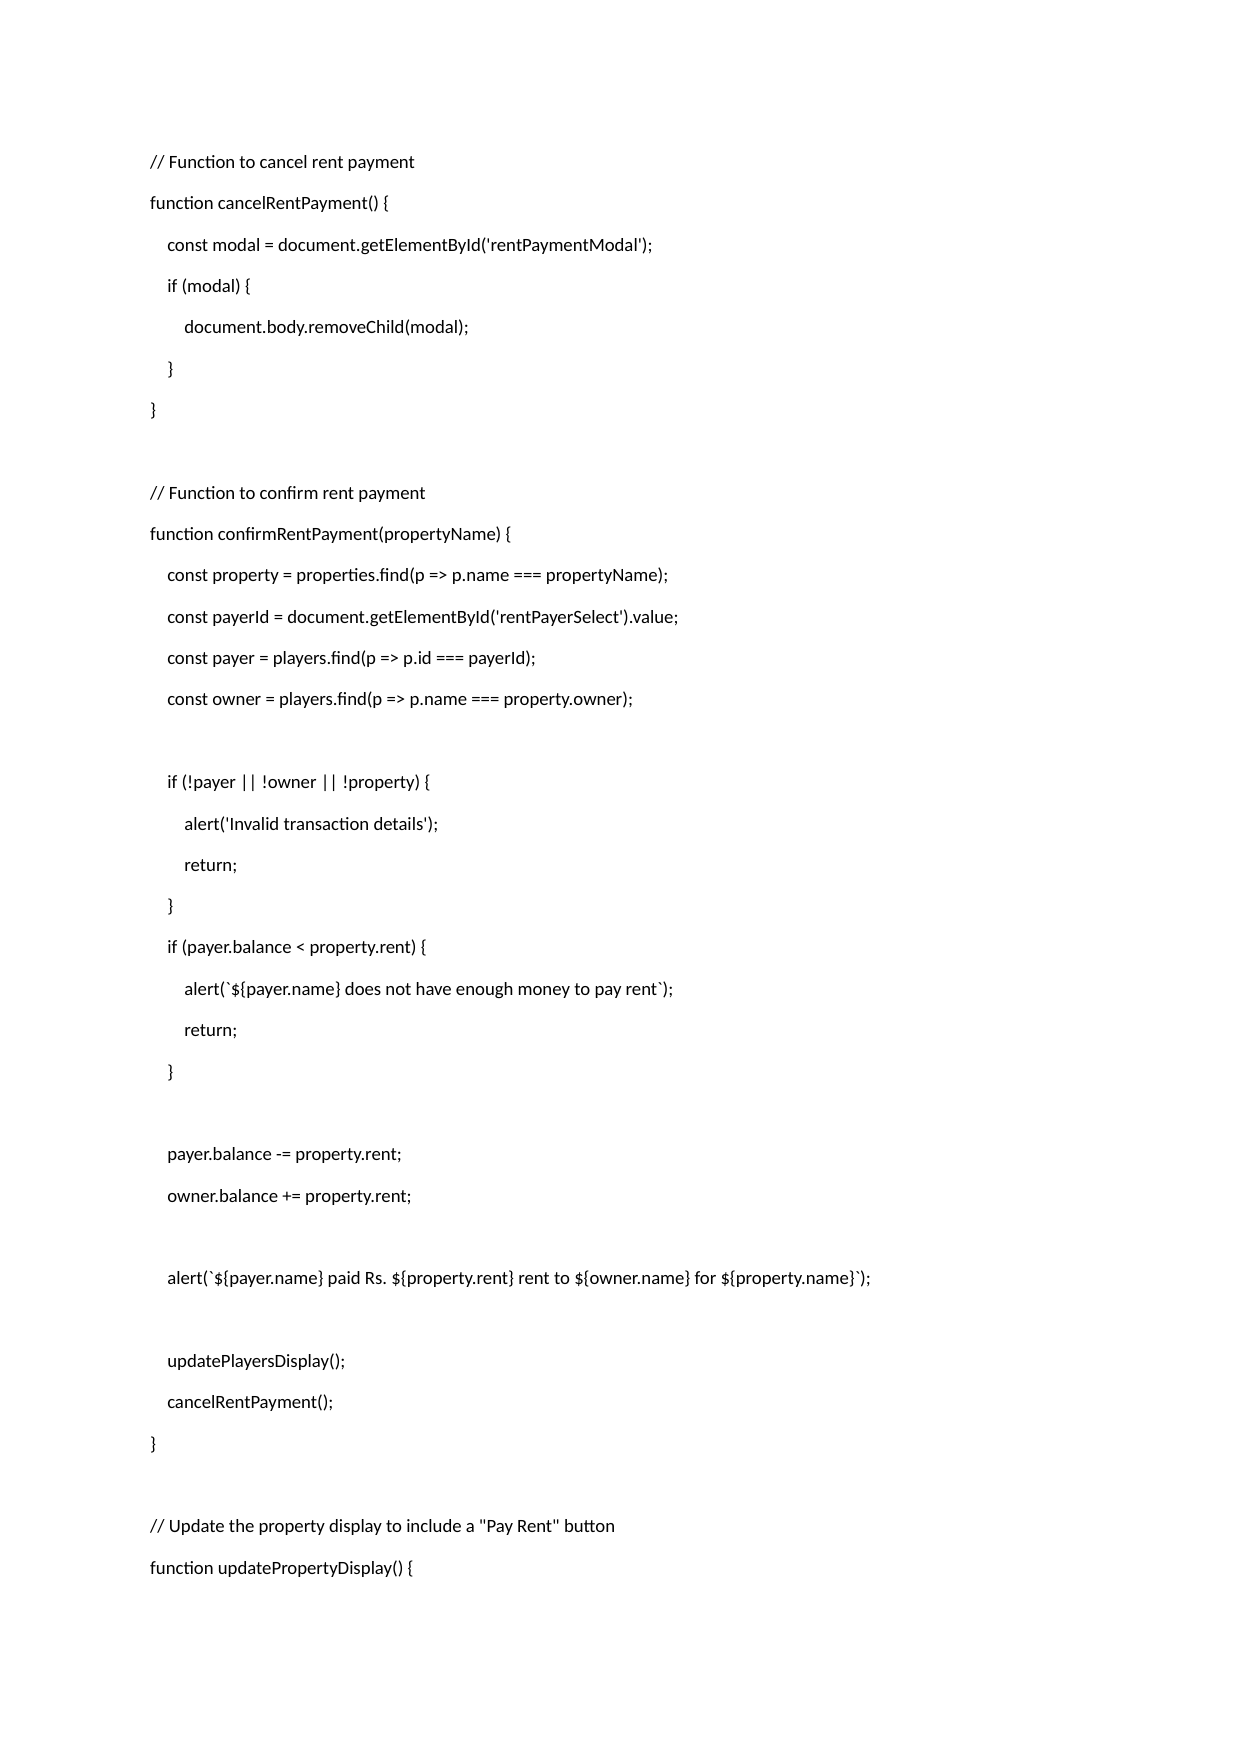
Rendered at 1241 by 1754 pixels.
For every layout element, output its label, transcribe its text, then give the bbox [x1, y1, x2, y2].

text cancelRentPayment(); [150, 1391, 1090, 1413]
text function updatePropertyDisplay() { [150, 1556, 1090, 1579]
text function confirmRentPayment(propertyName) { [150, 522, 1090, 545]
text // Function to cancel rent payment [150, 150, 1090, 173]
text const modal = document.getElementById('rentPaymentModal'); [150, 233, 1090, 256]
text } [150, 1432, 1090, 1455]
text } [150, 398, 1090, 421]
text if (!payer || !owner || !property) { [150, 770, 1090, 793]
text } [150, 357, 1090, 380]
text owner.balance += property.rent; [150, 1184, 1090, 1207]
text const owner = players.find(p => p.name === property.owner); [150, 688, 1090, 711]
text alert(`${payer.name} paid Rs. ${property.rent} rent to ${owner.name} for ${property.name}`); [150, 1267, 1090, 1289]
text alert('Invalid transaction details'); [150, 812, 1090, 834]
text alert(`${payer.name} does not have enough money to pay rent`); [150, 977, 1090, 1000]
text } [150, 1060, 1090, 1083]
text return; [150, 853, 1090, 876]
text document.body.removeChild(modal); [150, 315, 1090, 338]
text // Update the property display to include a "Pay Rent" button [150, 1515, 1090, 1538]
text const payer = players.find(p => p.id === payerId); [150, 646, 1090, 669]
text // Function to confirm rent payment [150, 481, 1090, 504]
text payer.balance -= property.rent; [150, 1142, 1090, 1165]
text if (payer.balance < property.rent) { [150, 936, 1090, 959]
text updatePlayersDisplay(); [150, 1349, 1090, 1372]
text const property = properties.find(p => p.name === propertyName); [150, 563, 1090, 586]
text return; [150, 1018, 1090, 1041]
text } [150, 894, 1090, 917]
text if (modal) { [150, 274, 1090, 297]
text function cancelRentPayment() { [150, 191, 1090, 214]
text const payerId = document.getElementById('rentPayerSelect').value; [150, 605, 1090, 628]
